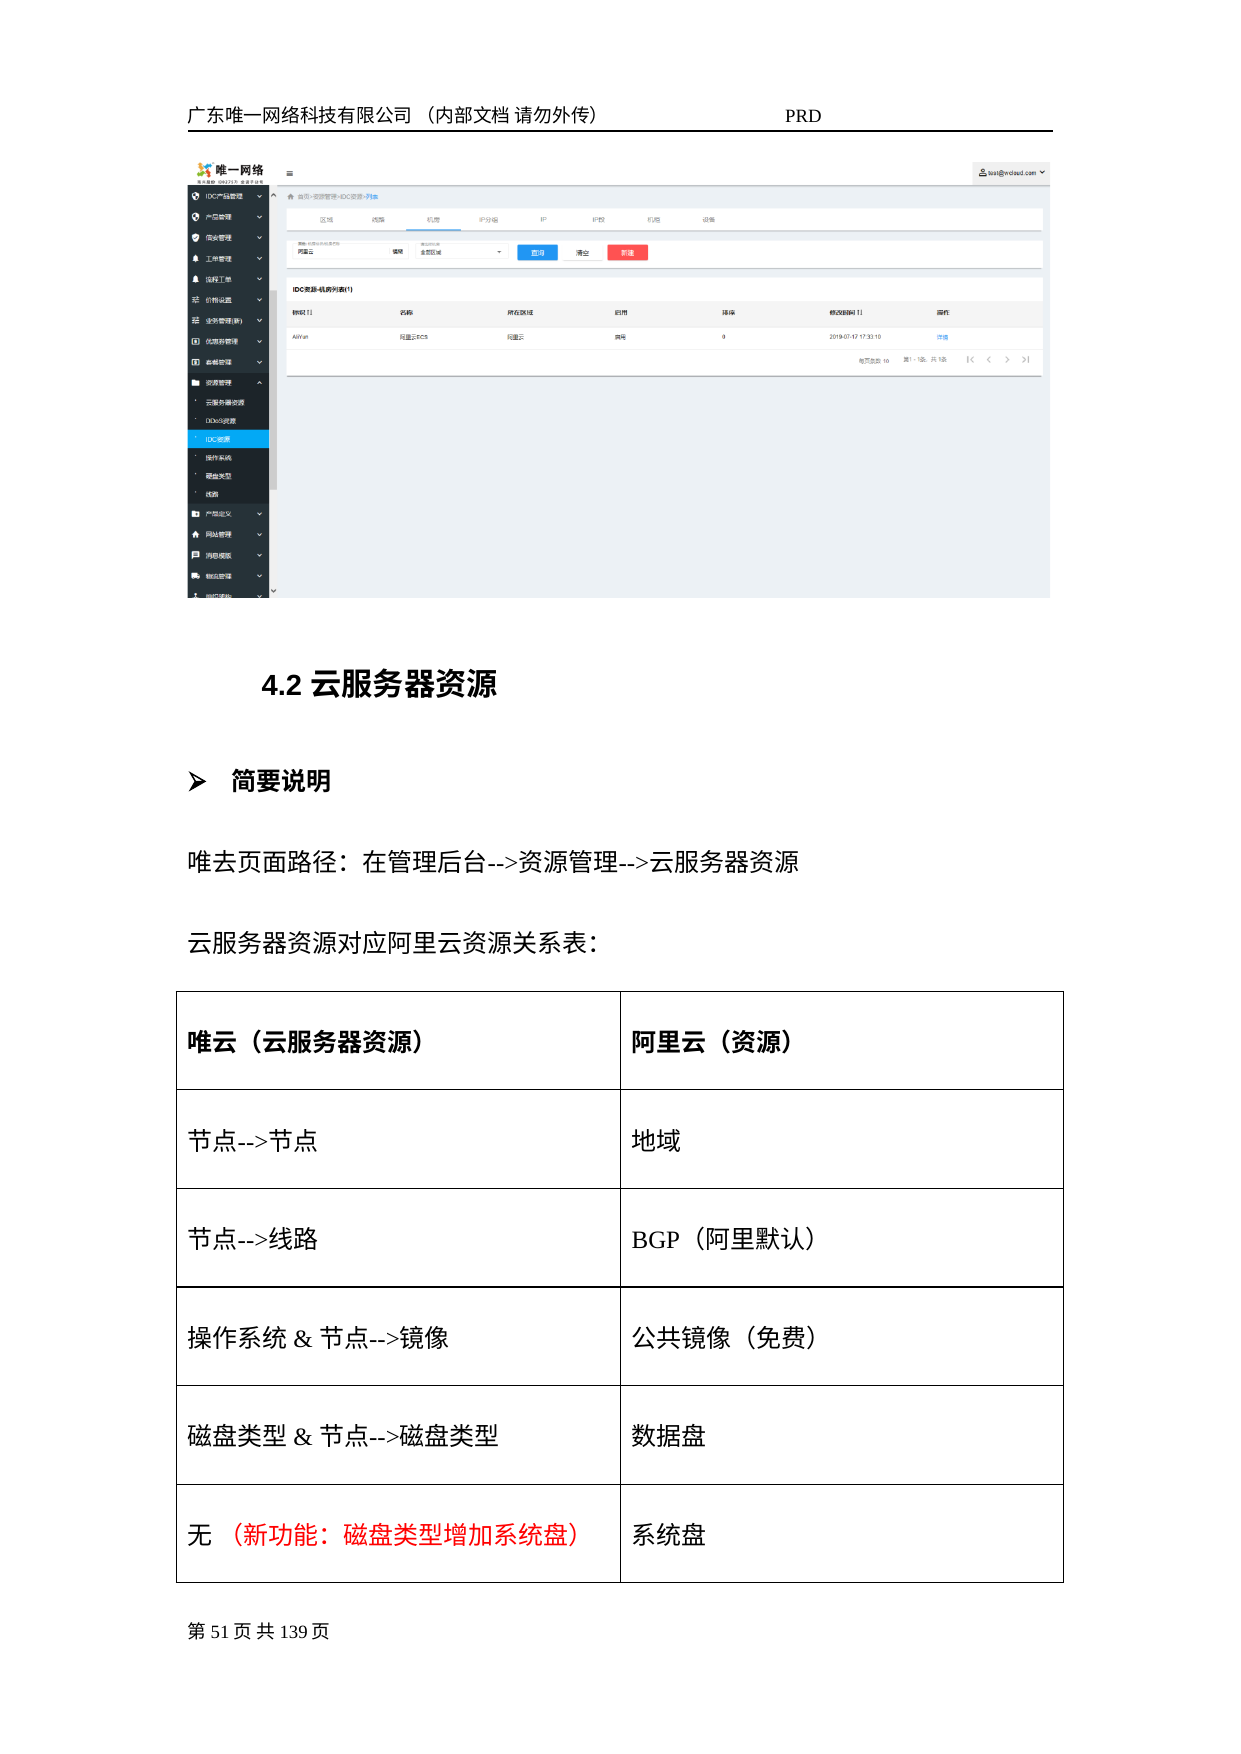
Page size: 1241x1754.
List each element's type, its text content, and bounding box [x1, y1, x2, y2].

picture [187, 162, 1050, 598]
table_cell 地域 [621, 1090, 1063, 1188]
table_header 阿里云（资源） [621, 992, 1063, 1089]
table_cell 节点-->节点 [177, 1090, 620, 1188]
table_cell 公共镜像（免费） [621, 1288, 1063, 1385]
list 简要说明 [187, 747, 1053, 812]
table_cell 节点-->线路 [177, 1189, 620, 1286]
table_cell 磁盘类型 & 节点-->磁盘类型 [177, 1386, 620, 1483]
text 云服务器资源对应阿里云资源关系表： [187, 909, 1053, 974]
table_header 唯云（云服务器资源） [177, 992, 620, 1089]
table_cell BGP（阿里默认） [621, 1189, 1063, 1286]
subtitle 云服务器资源 [261, 649, 1053, 714]
table_cell 无 （新功能：磁盘类型增加系统盘） [177, 1485, 620, 1582]
table_cell 数据盘 [621, 1386, 1063, 1483]
text 唯去页面路径：在管理后台-->资源管理-->云服务器资源 [187, 828, 1053, 893]
table_cell 系统盘 [621, 1485, 1063, 1582]
picture [218, 437, 229, 442]
table_cell 操作系统 & 节点-->镜像 [177, 1288, 620, 1385]
